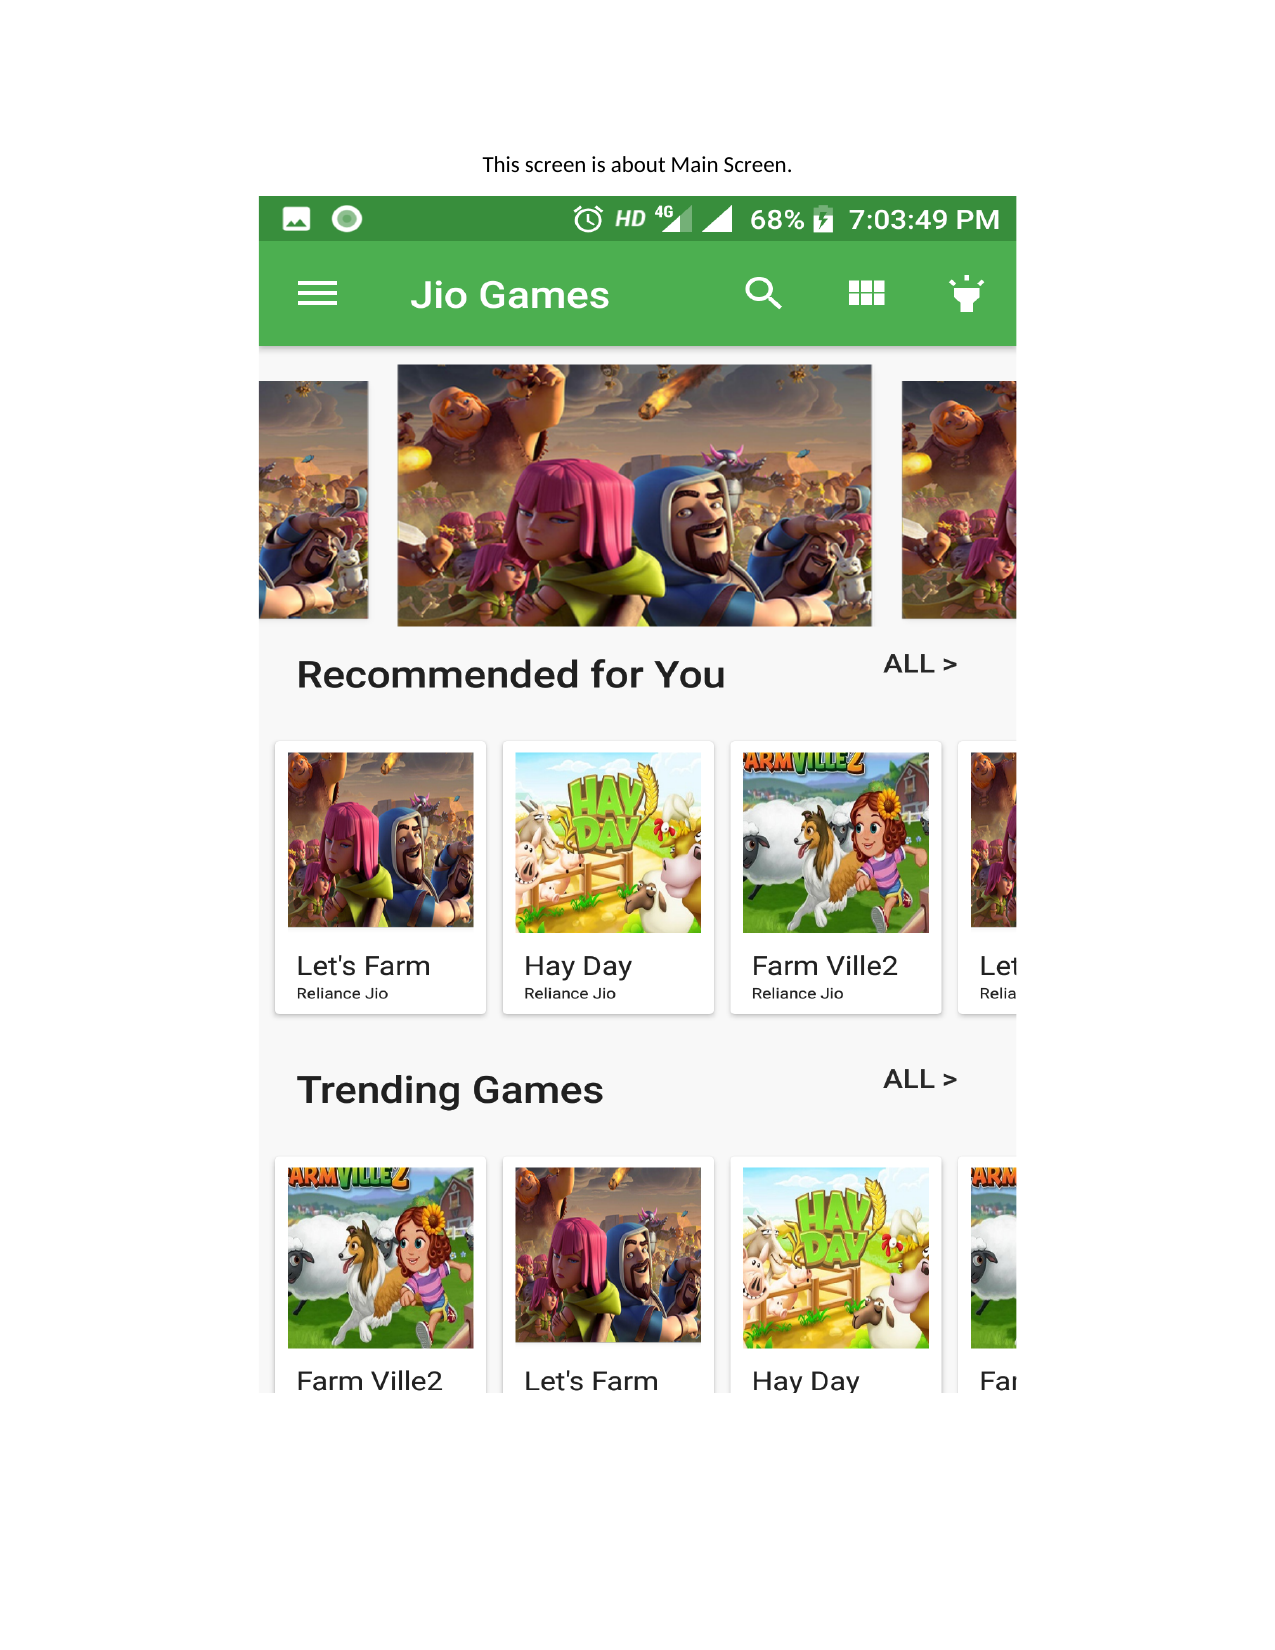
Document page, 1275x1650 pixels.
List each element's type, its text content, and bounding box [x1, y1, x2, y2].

text This screen is about Main Screen. [150, 150, 1125, 178]
picture [258, 196, 1017, 1393]
